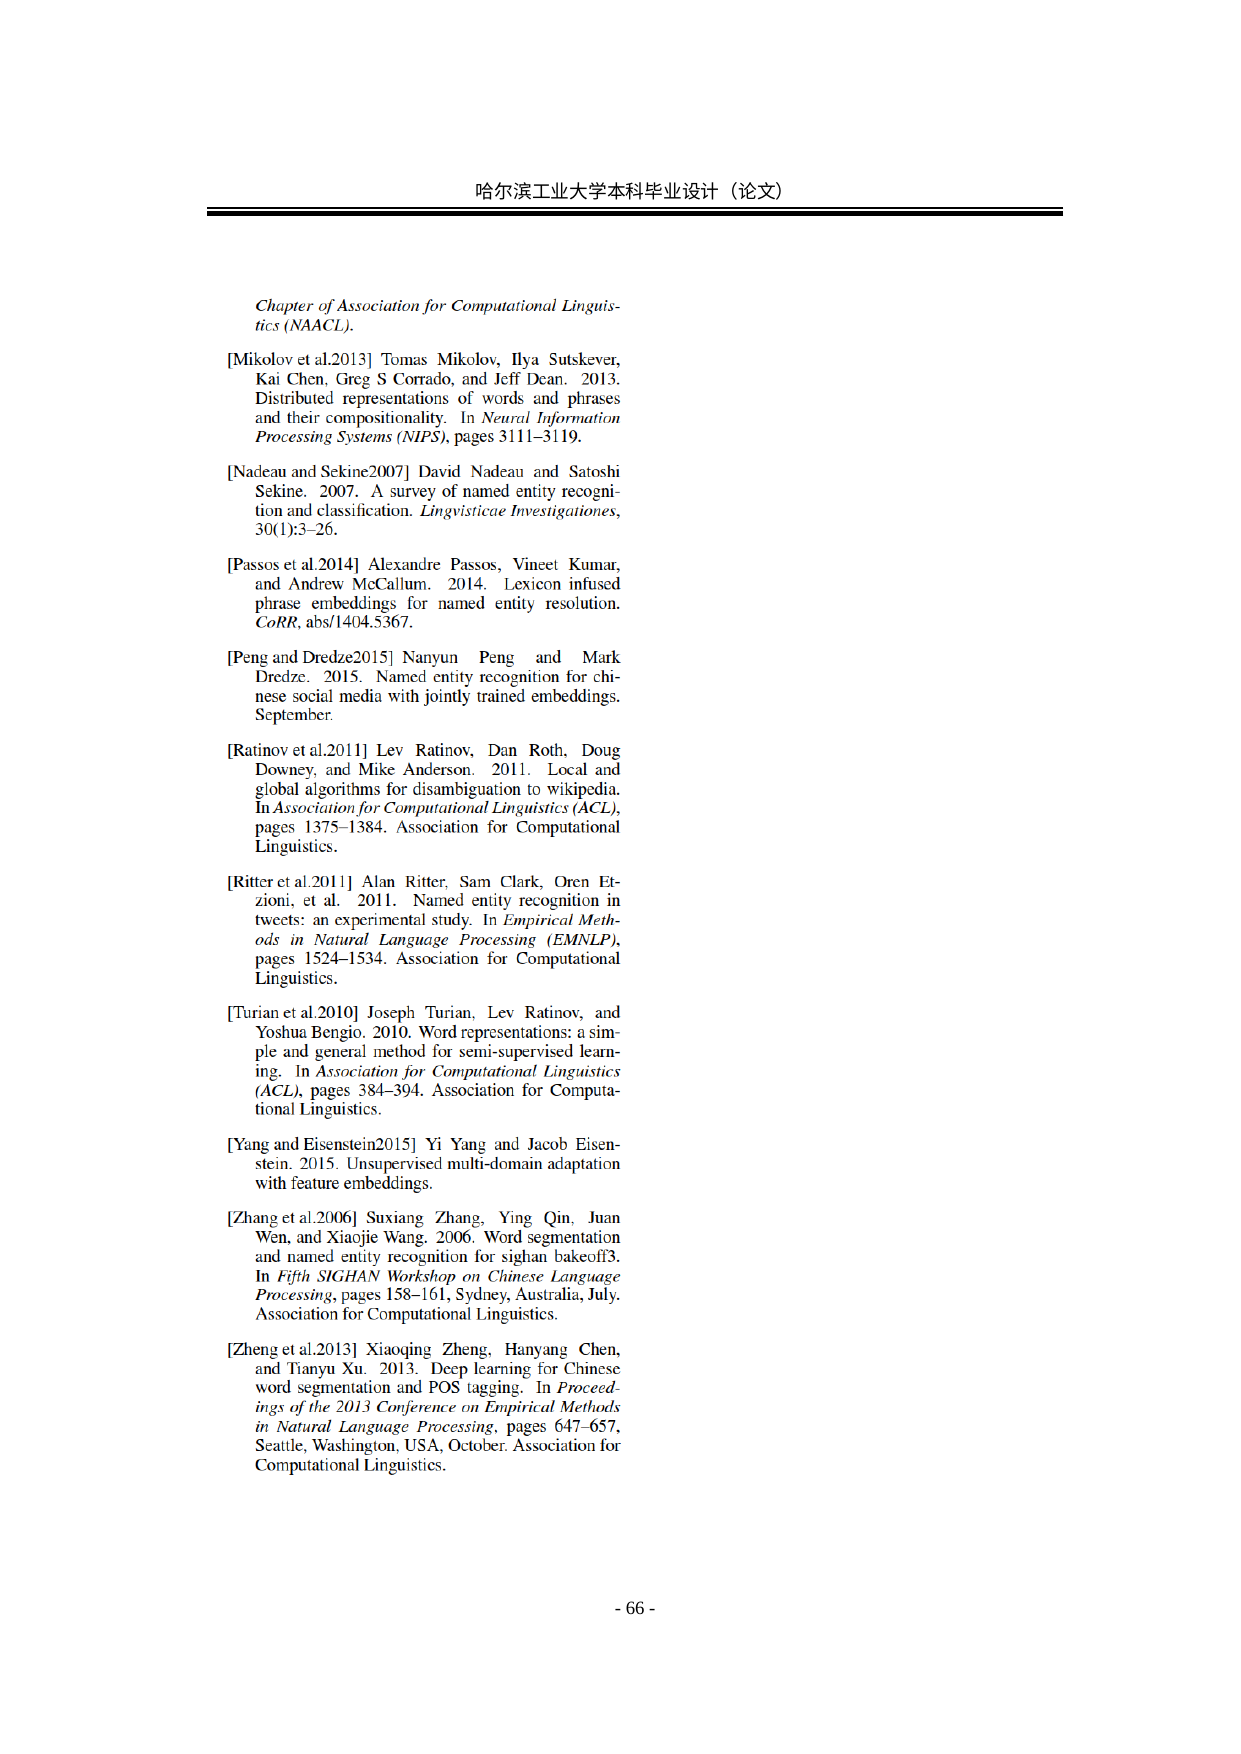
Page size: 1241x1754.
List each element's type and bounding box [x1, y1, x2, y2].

picture [206, 260, 1064, 1514]
